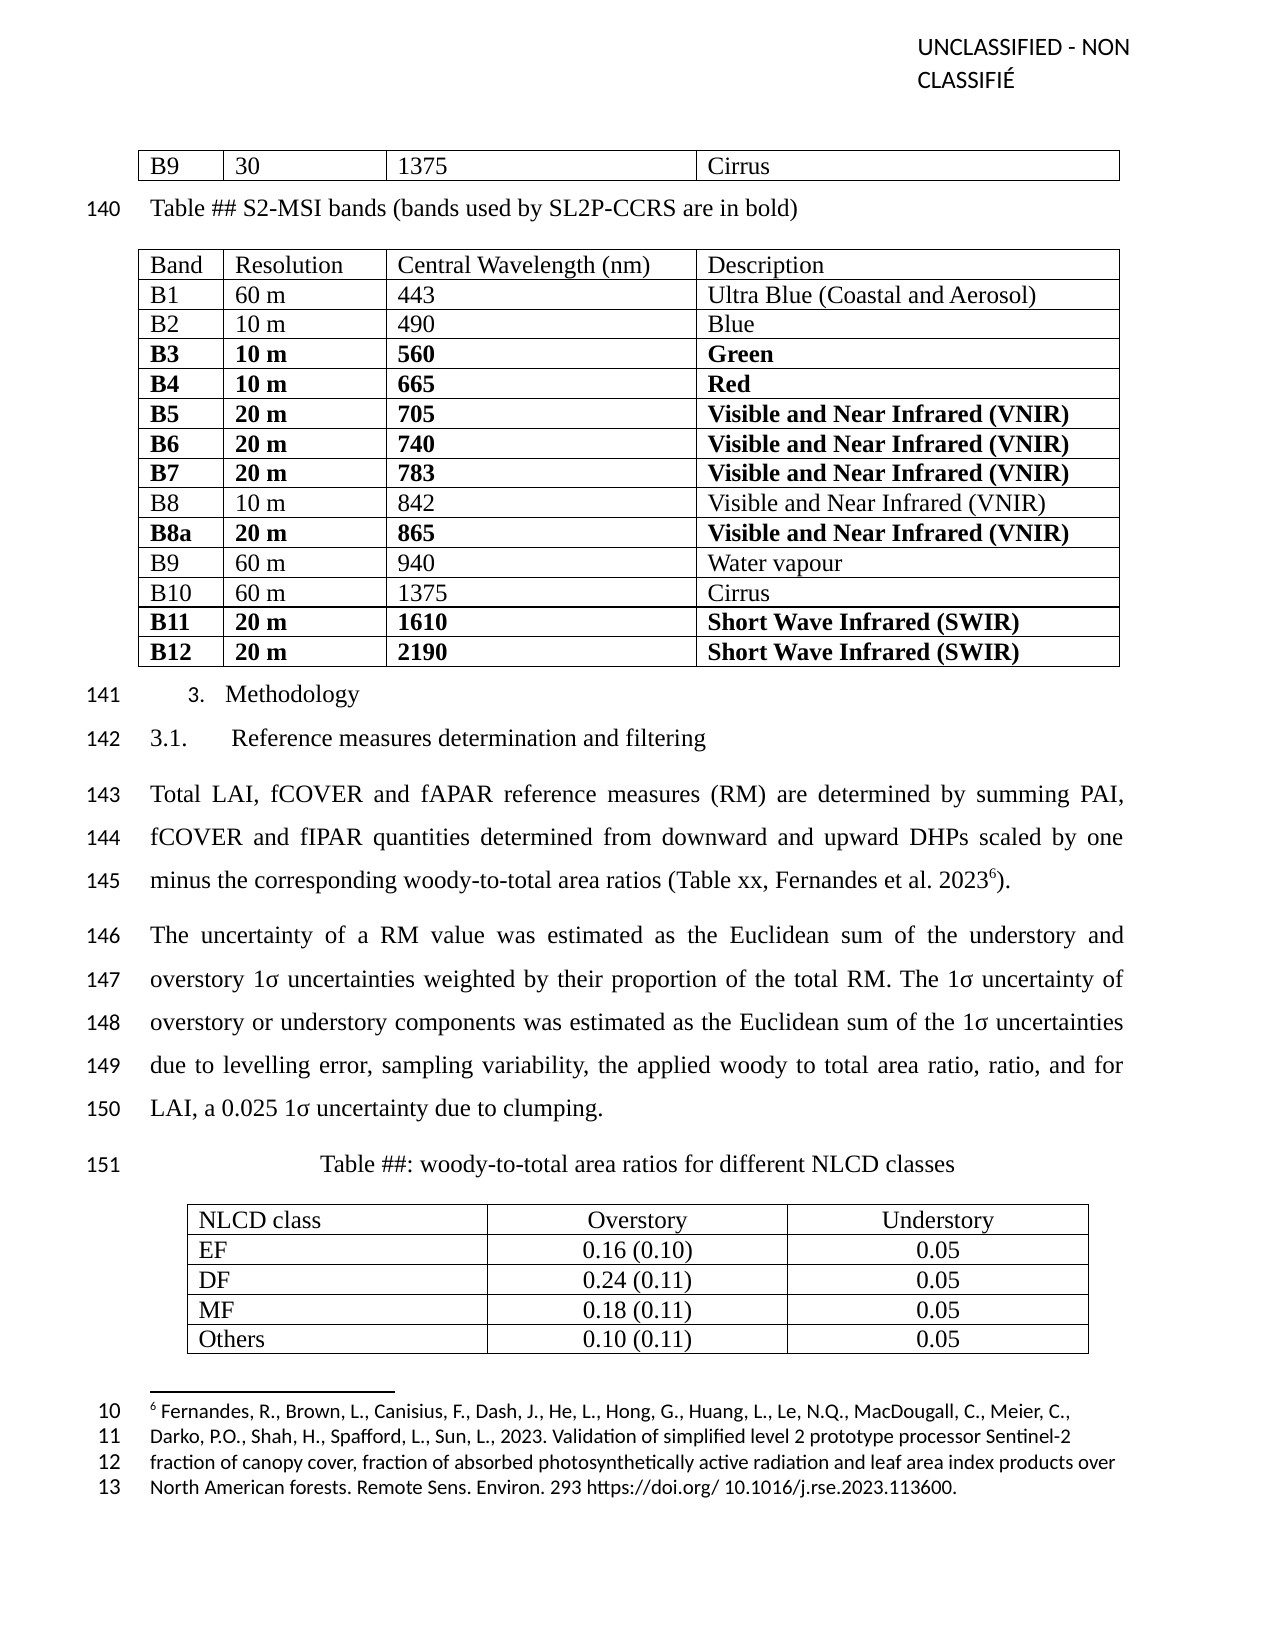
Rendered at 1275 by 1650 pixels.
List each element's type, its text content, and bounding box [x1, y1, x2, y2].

table_cell 0.05 [788, 1235, 1088, 1264]
table_cell Ultra Blue (Coastal and Aerosol) [697, 280, 1119, 308]
table_cell B10 [139, 578, 223, 606]
table_cell B12 [139, 637, 223, 666]
list Reference measures determination and filtering [150, 723, 1125, 752]
table_cell 705 [387, 399, 696, 428]
table_header Description [697, 250, 1119, 279]
table_cell Others [188, 1325, 487, 1353]
table_cell 20 m [224, 518, 386, 547]
table_cell Short Wave Infrared (SWIR) [697, 608, 1119, 636]
text Table ## S2-MSI bands (bands used by SL2P-CCRS are in bold) [150, 193, 1125, 222]
table_cell 60 m [224, 548, 386, 577]
table_cell 20 m [224, 608, 386, 636]
table_header Overstory [488, 1205, 787, 1234]
table_cell 490 [387, 310, 696, 338]
table_cell B8a [139, 518, 223, 547]
table_cell Red [697, 369, 1119, 398]
table_cell Visible and Near Infrared (VNIR) [697, 399, 1119, 428]
table_cell 0.18 (0.11) [488, 1295, 787, 1323]
table_cell B5 [139, 399, 223, 428]
table_cell Cirrus [697, 151, 1119, 180]
table_cell B8 [139, 488, 223, 517]
table_cell 560 [387, 339, 696, 368]
table_cell 20 m [224, 429, 386, 457]
table_cell Visible and Near Infrared (VNIR) [697, 429, 1119, 457]
table_cell EF [188, 1235, 487, 1264]
table_header NLCD class [188, 1205, 487, 1234]
table_cell Blue [697, 310, 1119, 338]
table_cell B3 [139, 339, 223, 368]
table_header Central Wavelength (nm) [387, 250, 696, 279]
table_cell B2 [139, 310, 223, 338]
table_cell 940 [387, 548, 696, 577]
table_cell 665 [387, 369, 696, 398]
table_cell 1375 [387, 151, 696, 180]
table_cell 20 m [224, 399, 386, 428]
table_cell Visible and Near Infrared (VNIR) [697, 488, 1119, 517]
table_cell B4 [139, 369, 223, 398]
table_cell B9 [139, 151, 223, 180]
table_cell 60 m [224, 578, 386, 606]
table_cell 740 [387, 429, 696, 457]
table_cell 2190 [387, 637, 696, 666]
table_cell 20 m [224, 637, 386, 666]
table_cell 1375 [387, 578, 696, 606]
table_cell Cirrus [697, 578, 1119, 606]
table_cell 10 m [224, 339, 386, 368]
table_cell Visible and Near Infrared (VNIR) [697, 518, 1119, 547]
table_cell DF [188, 1265, 487, 1294]
table_cell 30 [224, 151, 386, 180]
table_header Band [139, 250, 223, 279]
table_cell MF [188, 1295, 487, 1323]
table_cell Water vapour [697, 548, 1119, 577]
table_cell 0.05 [788, 1265, 1088, 1294]
text Total LAI, fCOVER and fAPAR reference measures (RM) are determined by summing PAI, fCOVER and fIPAR quantities determined from downward and upward DHPs scaled by one minus the corresponding woody-to-total area ratios (Table xx, Fernandes et al. 2023). [150, 779, 1125, 894]
table_cell Short Wave Infrared (SWIR) [697, 637, 1119, 666]
table_cell Green [697, 339, 1119, 368]
table_cell 20 m [224, 459, 386, 487]
table_cell 0.10 (0.11) [488, 1325, 787, 1353]
table_cell 0.16 (0.10) [488, 1235, 787, 1264]
table_cell B11 [139, 608, 223, 636]
table_cell B1 [139, 280, 223, 308]
table_header Resolution [224, 250, 386, 279]
table_cell B6 [139, 429, 223, 457]
table_cell 0.05 [788, 1325, 1088, 1353]
table_cell 443 [387, 280, 696, 308]
table_cell 1610 [387, 608, 696, 636]
table_header Understory [788, 1205, 1088, 1234]
table_cell Visible and Near Infrared (VNIR) [697, 459, 1119, 487]
table_cell B7 [139, 459, 223, 487]
table_cell 783 [387, 459, 696, 487]
table_cell 10 m [224, 488, 386, 517]
text The uncertainty of a RM value was estimated as the Euclidean sum of the understory and overstory 1σ uncertainties weighted by their proportion of the total RM. The 1σ uncertainty of overstory or understory components was estimated as the Euclidean sum of the 1σ uncertainties due to levelling error, sampling variability, the applied woody to total area ratio, ratio, and for LAI, a 0.025 1σ uncertainty due to clumping. [150, 921, 1125, 1122]
table_cell 0.24 (0.11) [488, 1265, 787, 1294]
text Table ##: woody-to-total area ratios for different NLCD classes [150, 1149, 1125, 1177]
table_cell 10 m [224, 369, 386, 398]
list Methodology [187, 679, 1125, 709]
table_cell B9 [139, 548, 223, 577]
table_cell 10 m [224, 310, 386, 338]
table_cell 60 m [224, 280, 386, 308]
table_cell 842 [387, 488, 696, 517]
table_cell 0.05 [788, 1295, 1088, 1323]
table_cell 865 [387, 518, 696, 547]
